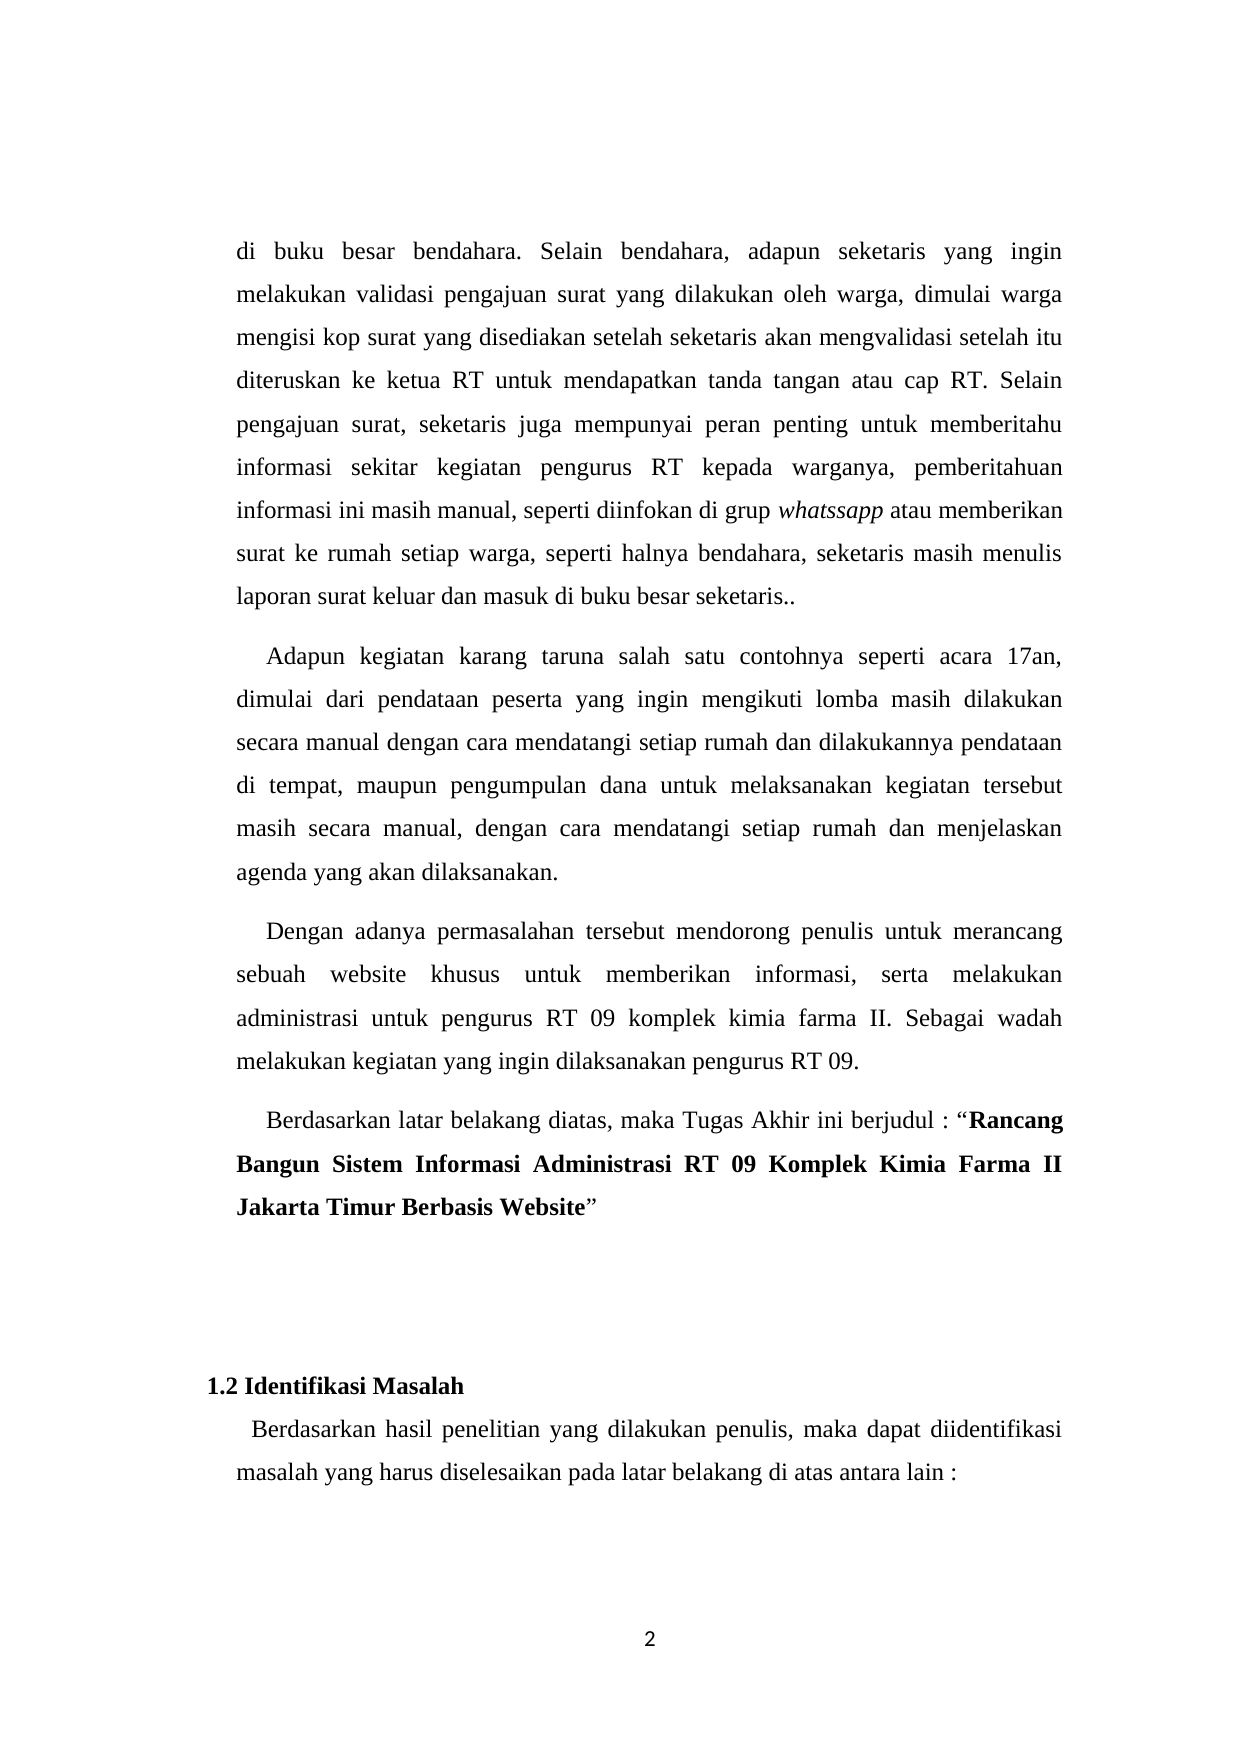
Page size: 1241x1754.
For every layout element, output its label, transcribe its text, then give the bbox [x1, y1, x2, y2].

subtitle 1.2 Identifikasi Masalah [207, 1371, 1063, 1400]
text Berdasarkan hasil penelitian yang dilakukan penulis, maka dapat diidentifikasi masalah yang harus diselesaikan pada latar belakang di atas antara lain : [236, 1414, 1063, 1486]
text Dengan adanya permasalahan tersebut mendorong penulis untuk merancang sebuah website khusus untuk memberikan informasi, serta melakukan administrasi untuk pengurus RT 09 komplek kimia farma II. Sebagai wadah melakukan kegiatan yang ingin dilaksanakan pengurus RT 09. [236, 916, 1063, 1074]
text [236, 236, 1063, 610]
text Adapun kegiatan karang taruna salah satu contohnya seperti acara 17an, dimulai dari pendataan peserta yang ingin mengikuti lomba masih dilakukan secara manual dengan cara mendatangi setiap rumah dan dilakukannya pendataan di tempat, maupun pengumpulan dana untuk melaksanakan kegiatan tersebut masih secara manual, dengan cara mendatangi setiap rumah dan menjelaskan agenda yang akan dilaksanakan. [236, 641, 1063, 885]
text Berdasarkan latar belakang diatas, maka Tugas Akhir ini berjudul : “Rancang Bangun Sistem Informasi Administrasi RT 09 Komplek Kimia Farma II Jakarta Timur Berbasis Website” [236, 1106, 1063, 1221]
